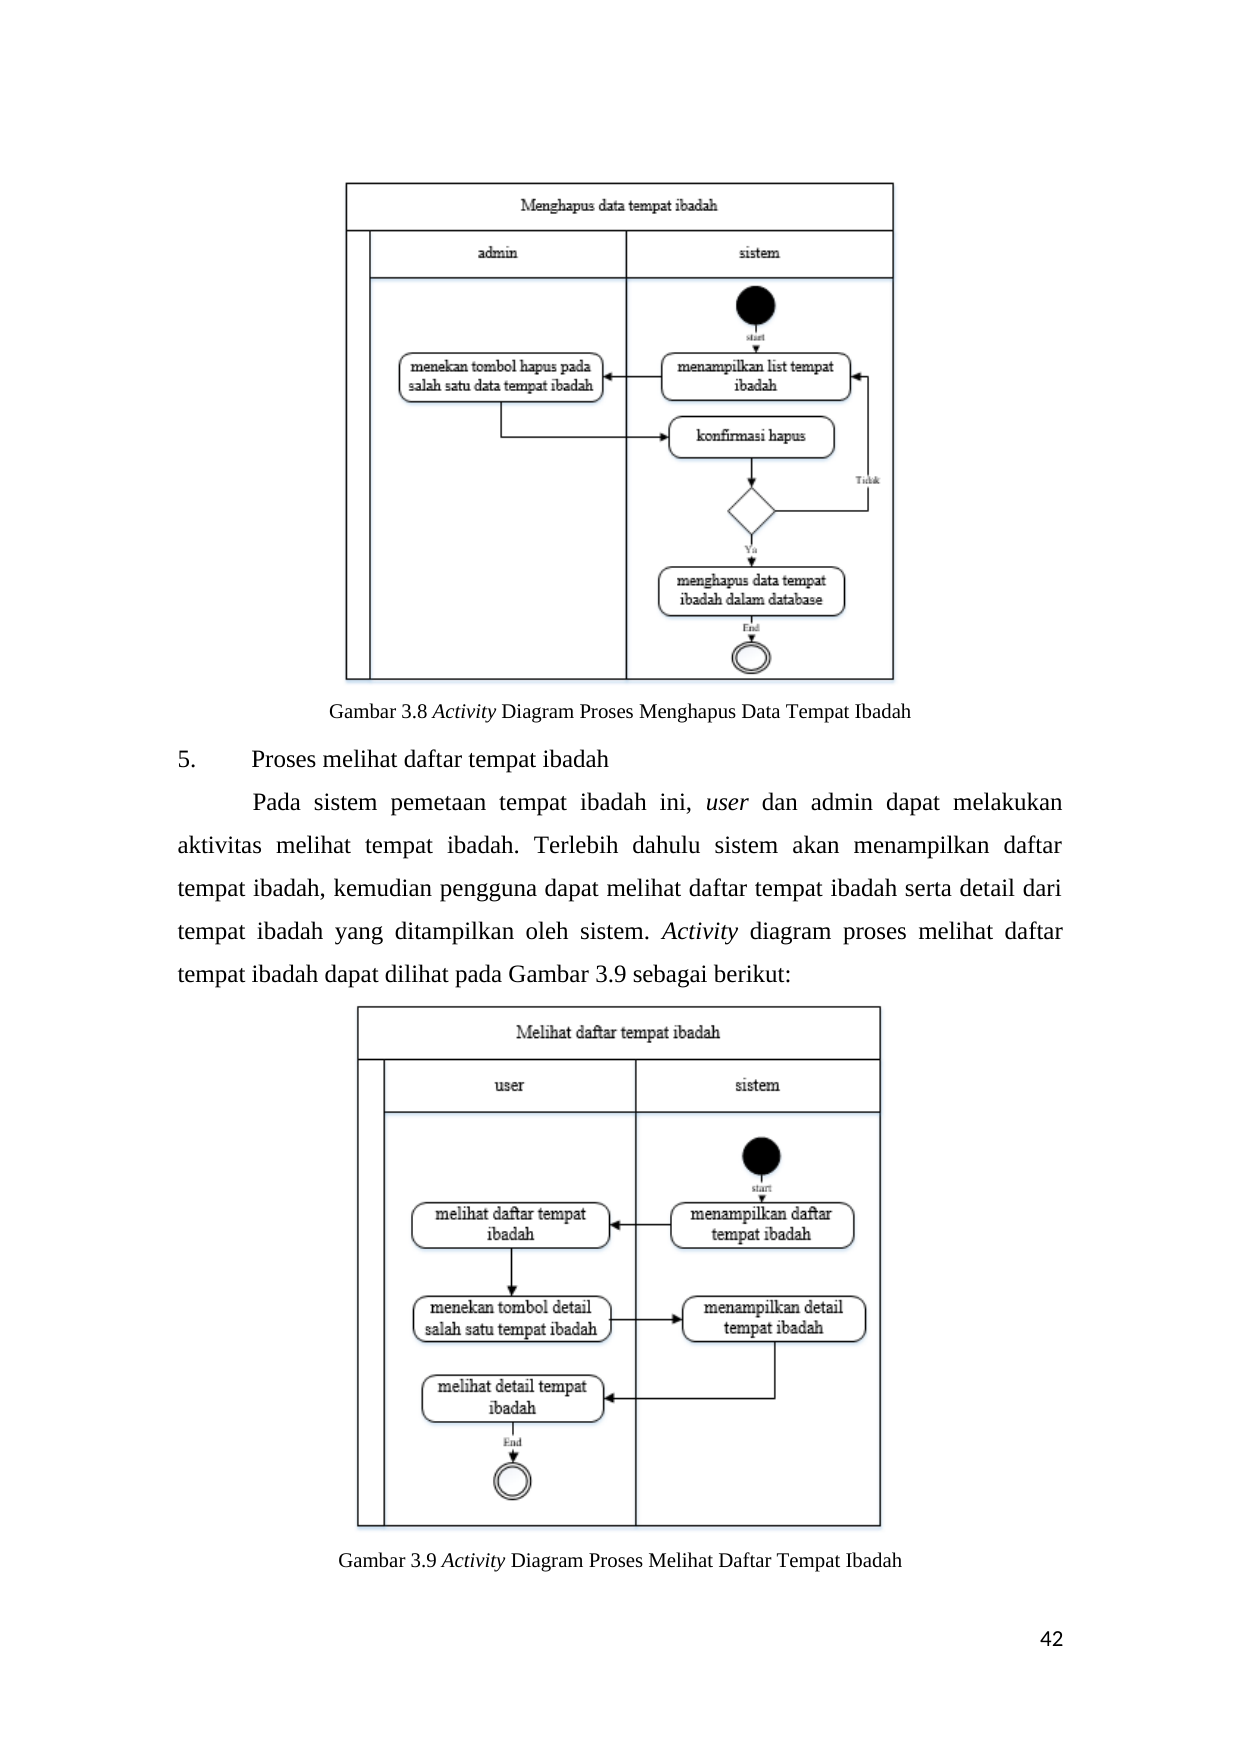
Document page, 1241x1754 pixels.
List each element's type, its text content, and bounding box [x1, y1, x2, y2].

text Pada sistem pemetaan tempat ibadah ini, user dan admin dapat melakukan aktivitas melihat tempat ibadah. Terlebih dahulu sistem akan menampilkan daftar tempat ibadah, kemudian pengguna dapat melihat daftar tempat ibadah serta detail dari tempat ibadah yang ditampilkan oleh sistem. Activity diagram proses melihat daftar tempat ibadah dapat dilihat pada Gambar 3.9 sebagai berikut: [177, 787, 1063, 988]
list Proses melihat daftar tempat ibadah [177, 744, 1063, 773]
text Gambar 3.9 Activity Diagram Proses Melihat Daftar Tempat Ibadah [177, 1548, 1063, 1572]
picture [353, 1002, 887, 1534]
text Gambar 3.8 Activity Diagram Proses Menghapus Data Tempat Ibadah [177, 699, 1063, 723]
picture [340, 177, 900, 686]
